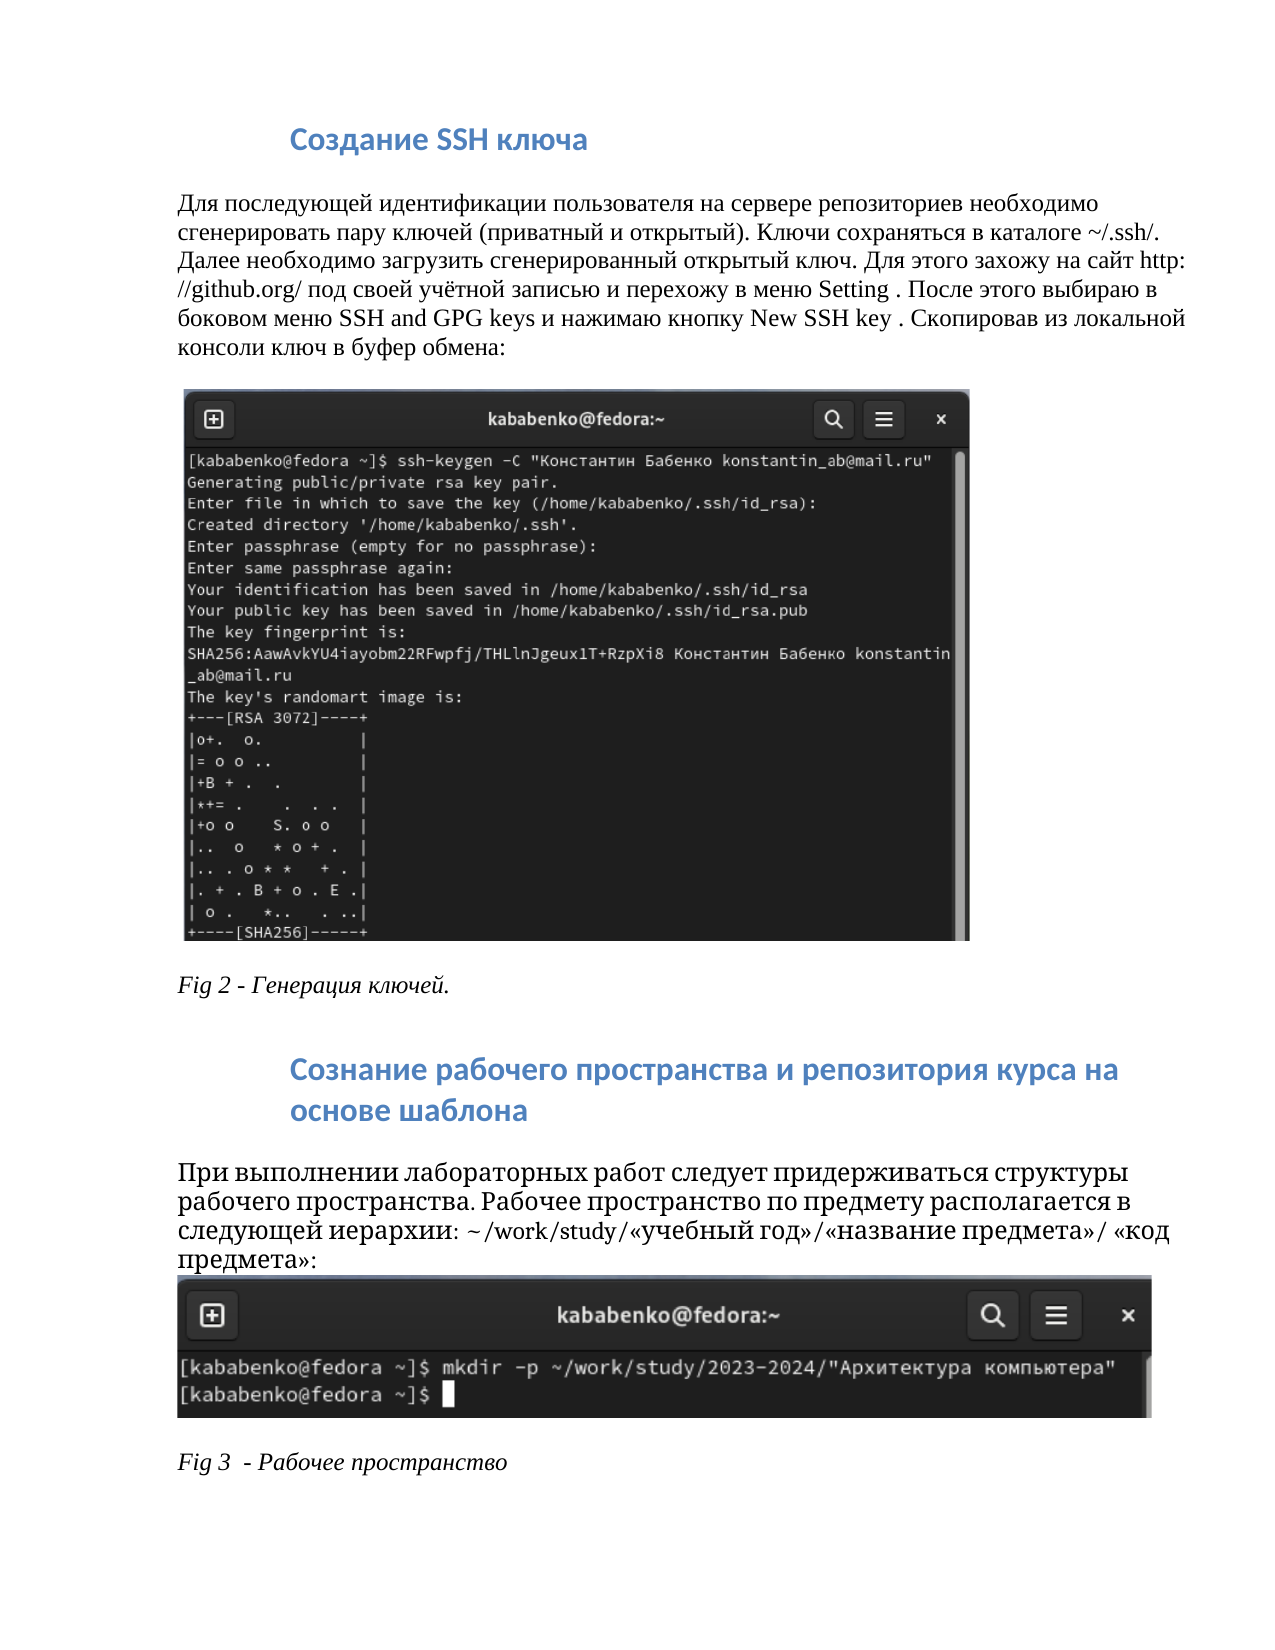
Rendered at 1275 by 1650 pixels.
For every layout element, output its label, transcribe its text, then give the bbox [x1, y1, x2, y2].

subtitle Сознание рабочего пространства и репозитория курса на основе шаблона [290, 1048, 1186, 1130]
text Fig 2 - Генерация ключей. [177, 970, 1186, 998]
picture [183, 389, 970, 941]
text Для последующей идентификации пользователя на сервере репозиториев необходимо сгенерировать пару ключей (приватный и открытый). Ключи сохраняться в каталоге ~/.ssh/. Далее необходимо загрузить сгенерированный открытый ключ. Для этого захожу на сайт http: //github.org/ под своей учётной записью и перехожу в меню Setting . После этого выбираю в боковом меню SSH and GPG keys и нажимаю кнопку New SSH key . Скопировав из локальной консоли ключ в буфер обмена: [177, 188, 1186, 361]
subtitle Создание SSH ключа [290, 118, 1186, 159]
picture [177, 1275, 1152, 1418]
text Fig 3 - Рабочее пространство [177, 1447, 1186, 1475]
